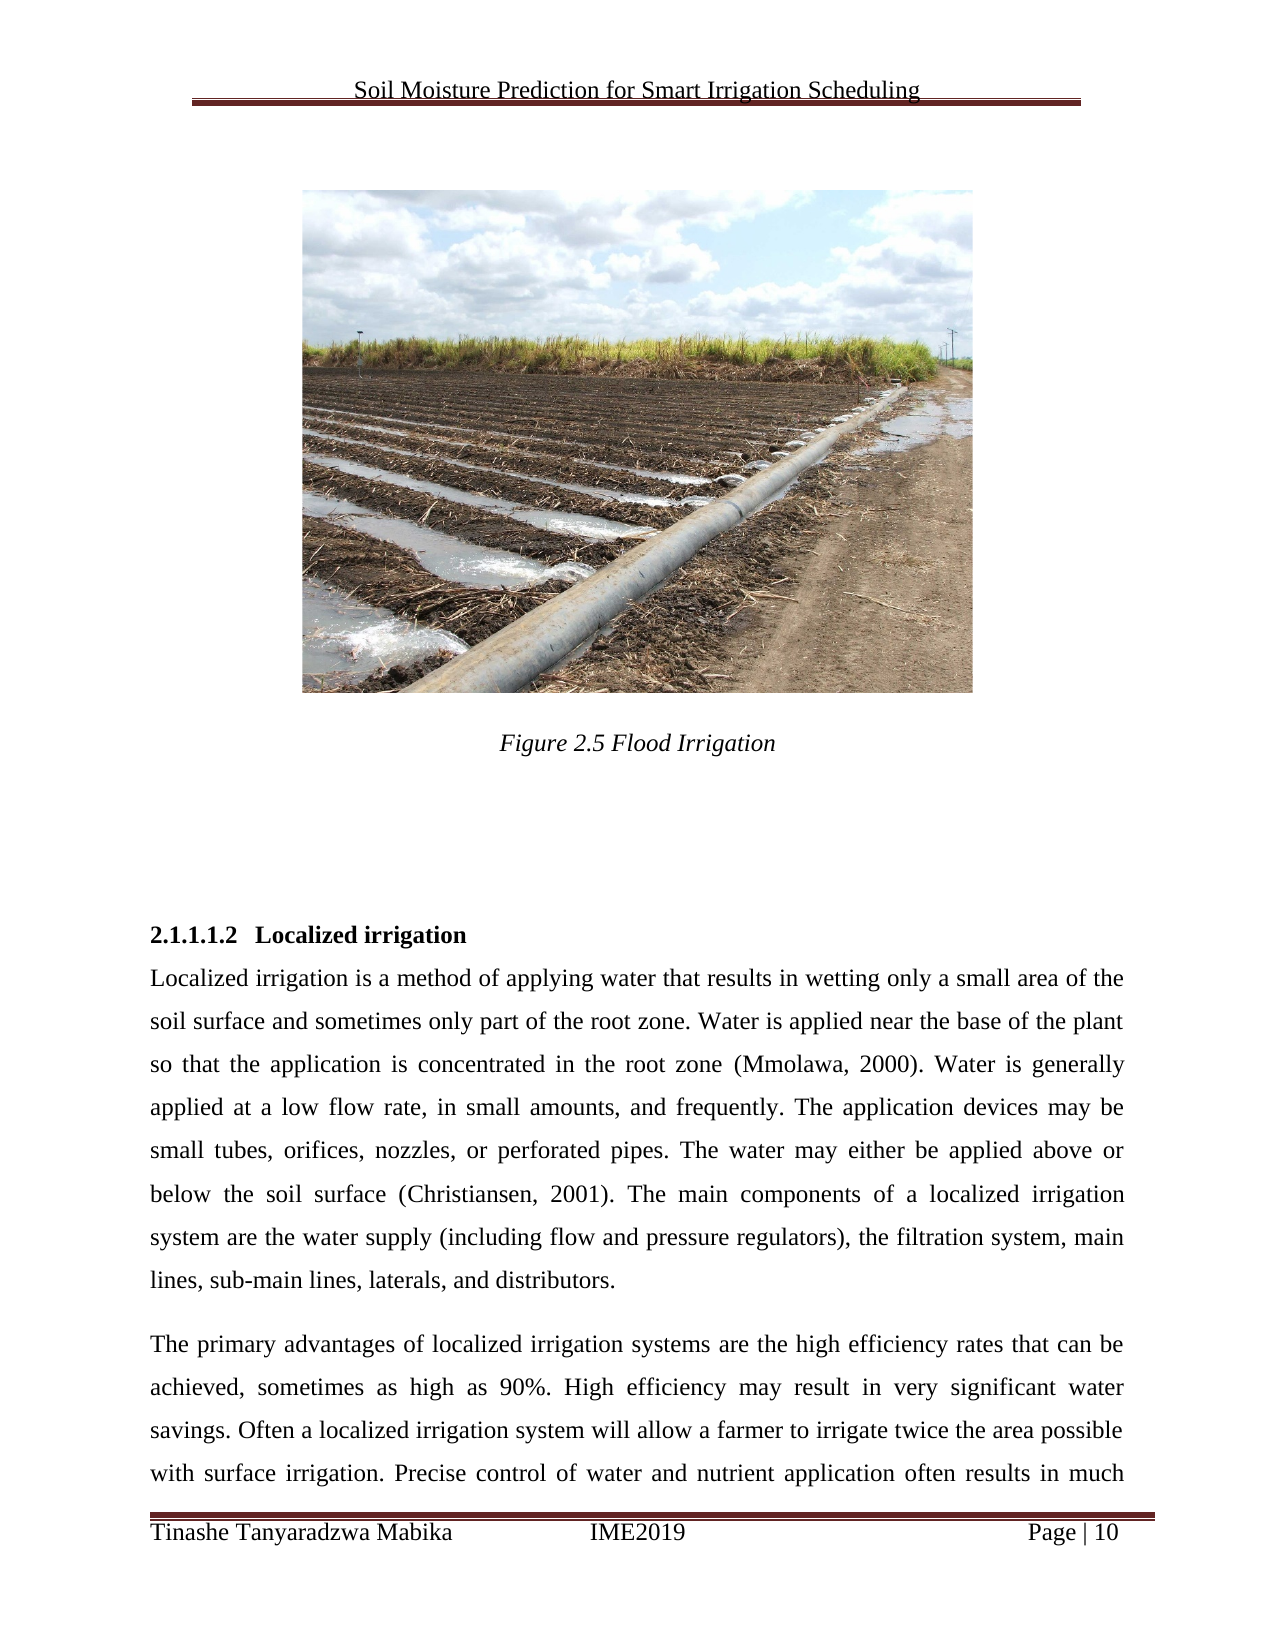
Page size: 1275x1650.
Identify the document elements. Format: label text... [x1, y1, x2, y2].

subtitle Localized irrigation [150, 920, 1125, 949]
picture [302, 190, 973, 693]
text Localized irrigation is a method of applying water that results in wetting only a small area of the soil surface and sometimes only part of the root zone. Water is applied near the base of the plant so that the application is concentrated in the root zone (Mmolawa, 2000). Water is generally applied at a low flow rate, in small amounts, and frequently. The application devices may be small tubes, orifices, nozzles, or perforated pipes. The water may either be applied above or below the soil surface (Christiansen, 2001). The main components of a localized irrigation system are the water supply (including flow and pressure regulators), the filtration system, main lines, sub-main lines, laterals, and distributors. [150, 963, 1125, 1294]
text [150, 1329, 1125, 1487]
